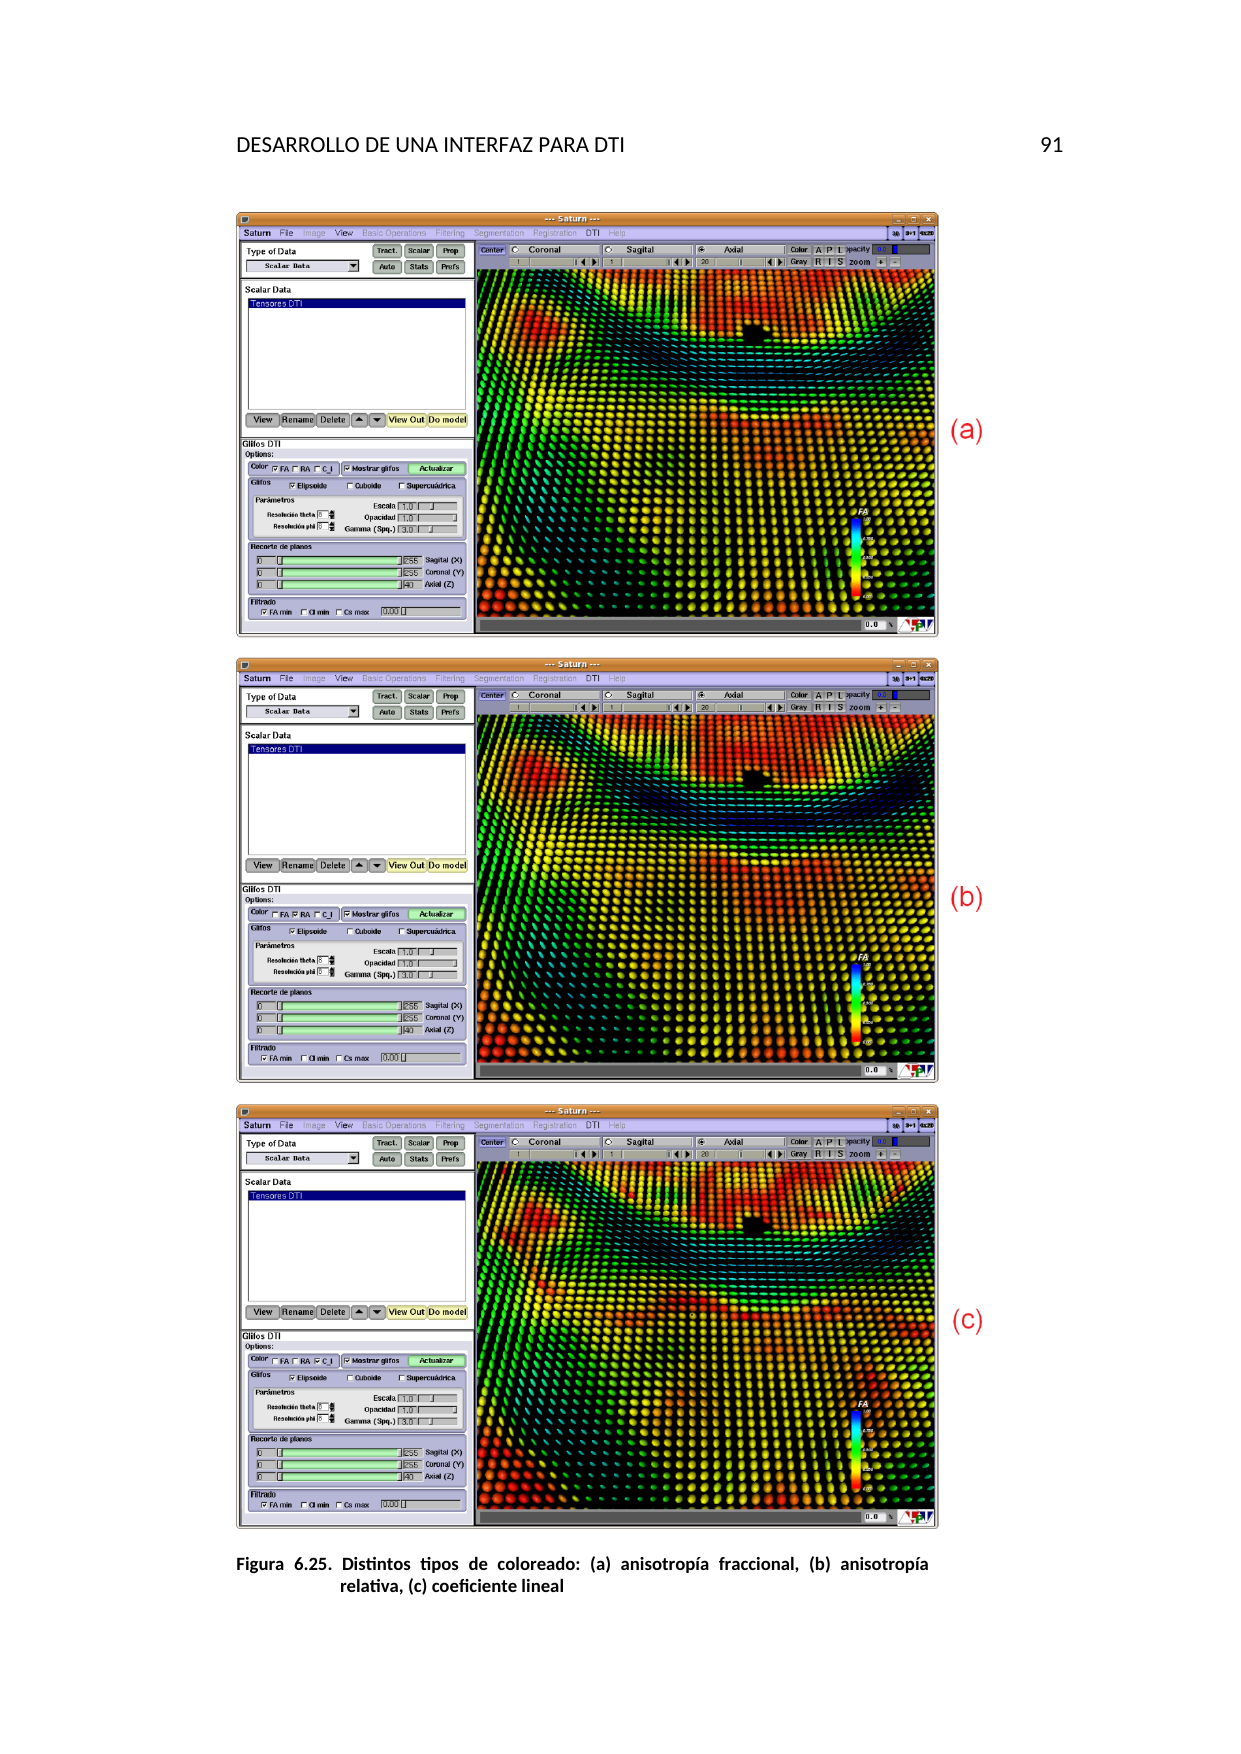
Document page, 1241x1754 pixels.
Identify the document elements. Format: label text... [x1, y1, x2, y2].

picture [236, 212, 984, 1529]
